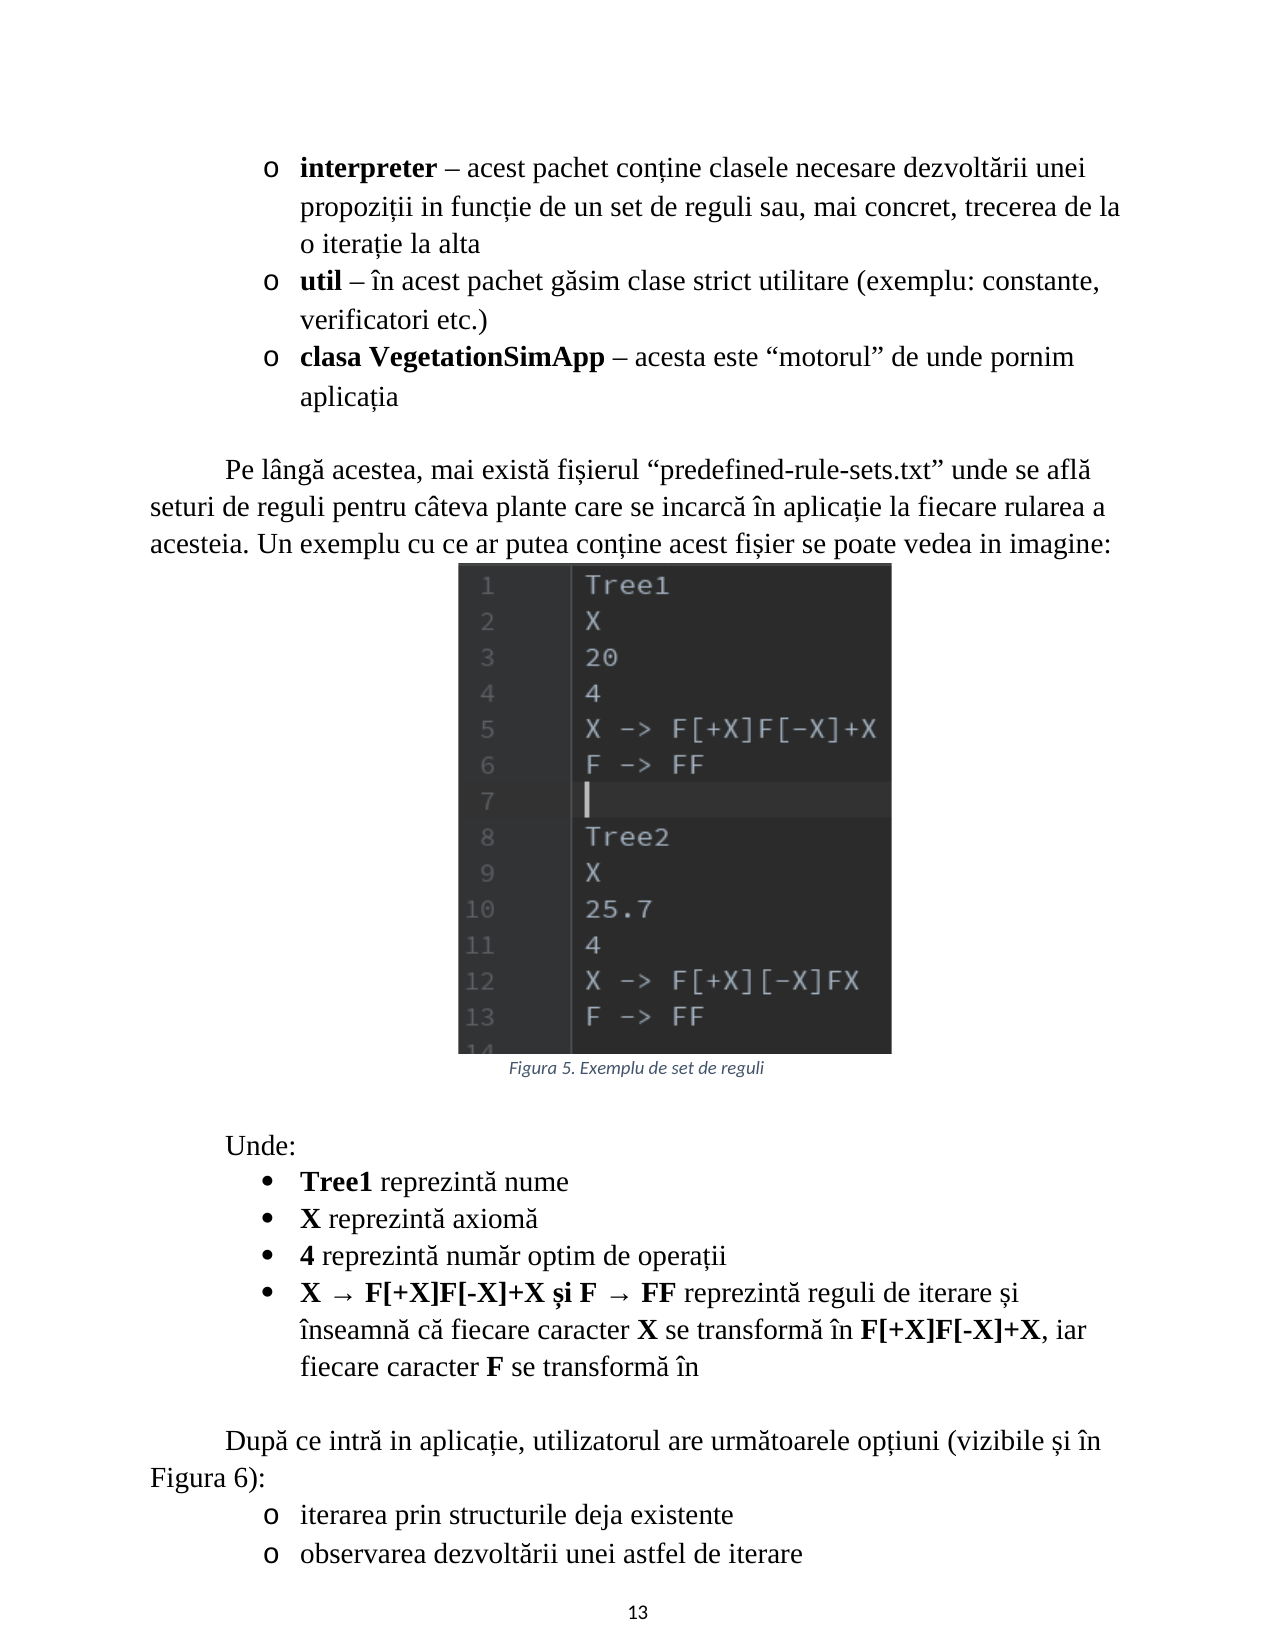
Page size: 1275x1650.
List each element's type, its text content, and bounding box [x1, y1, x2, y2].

list iterarea prin structurile deja existente [262, 1497, 1125, 1533]
list X → F[+X]F[-X]+X și F → FF reprezintă reguli de iterare și înseamnă că fiecare caracter X se transformă în F[+X]F[-X]+X, iar fiecare caracter F se transformă în [262, 1275, 1125, 1383]
text Pe lângă acestea, mai există fișierul “predefined-rule-sets.txt” unde se află seturi de reguli pentru câteva plante care se incarcă în aplicație la fiecare rularea a acesteia. Un exemplu cu ce ar putea conține acest fișier se poate vedea in imagine: [150, 452, 1125, 560]
list observarea dezvoltării unei astfel de iterare [262, 1536, 1125, 1572]
text Figura 5. Exemplu de set de reguli [150, 1056, 1125, 1079]
list util – în acest pachet găsim clase strict utilitare (exemplu: constante, verificatori etc.) [262, 263, 1125, 336]
picture [458, 563, 892, 1054]
list 4 reprezintă număr optim de operații [262, 1238, 1125, 1272]
list Tree1 reprezintă nume [262, 1164, 1125, 1198]
text Unde: [150, 1128, 1125, 1161]
list clasa VegetationSimApp – acesta este “motorul” de unde pornim aplicația [262, 339, 1125, 412]
list interpreter – acest pachet conține clasele necesare dezvoltării unei propoziții in funcție de un set de reguli sau, mai concret, trecerea de la o iterație la alta [262, 150, 1125, 260]
text După ce intră in aplicație, utilizatorul are următoarele opțiuni (vizibile și în Figura 6): [150, 1423, 1125, 1493]
list X reprezintă axiomă [262, 1201, 1125, 1235]
